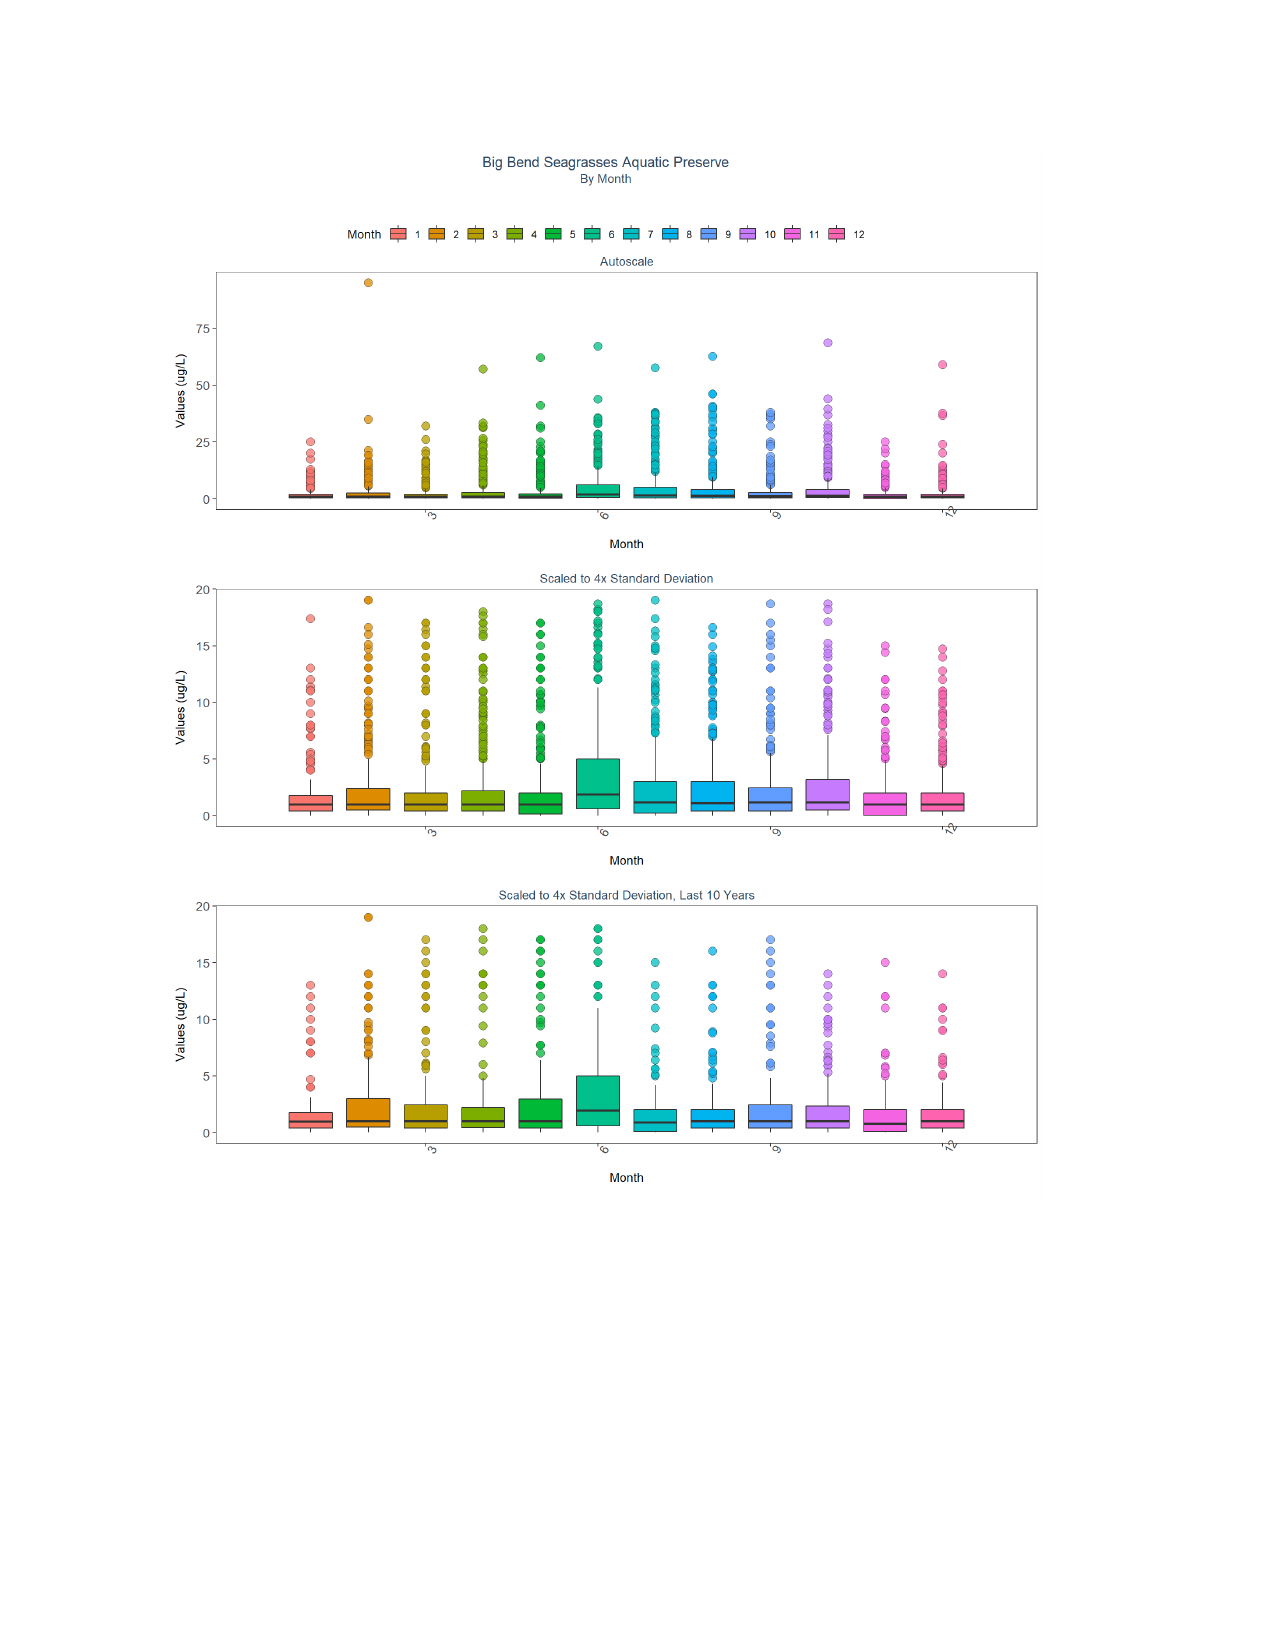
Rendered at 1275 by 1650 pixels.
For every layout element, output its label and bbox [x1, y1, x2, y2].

picture [168, 150, 1044, 1200]
